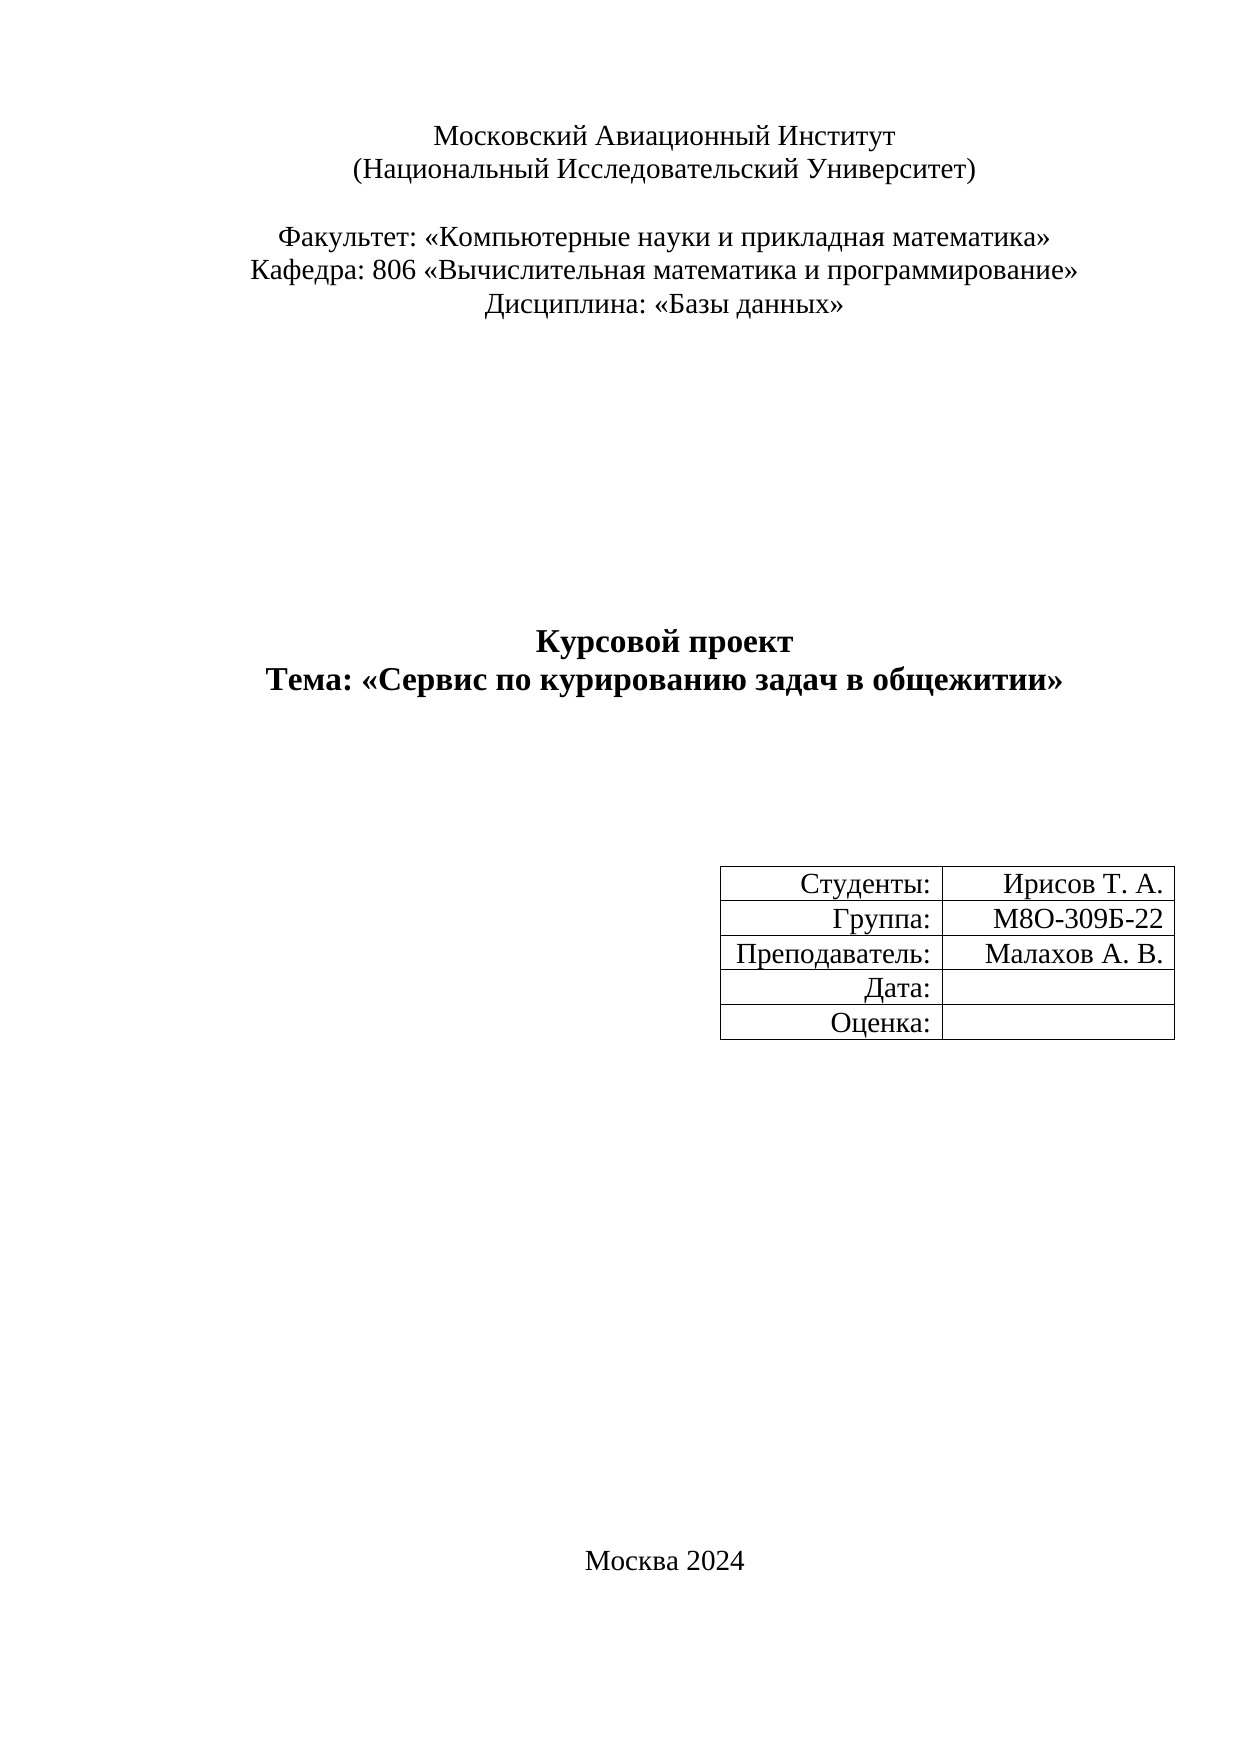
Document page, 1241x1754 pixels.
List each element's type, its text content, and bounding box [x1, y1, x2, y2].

table_cell Дата: [721, 970, 942, 1004]
table_cell Преподаватель: [721, 936, 942, 969]
text Кафедра: 806 «Вычислительная математика и программирование» [177, 252, 1152, 286]
text Дисциплина: «Базы данных» [177, 286, 1152, 319]
text (Национальный Исследовательский Университет) [177, 152, 1152, 185]
table_cell М8О-309Б-22 [943, 901, 1174, 935]
table_cell [943, 1005, 1174, 1038]
text Москва 2024 [177, 1543, 1152, 1576]
table_cell [943, 970, 1174, 1004]
table_cell Оценка: [721, 1005, 942, 1038]
text Тема: «Сервис по курированию задач в общежитии» [177, 659, 1152, 698]
table_cell Малахов А. В. [943, 936, 1174, 969]
text Курсовой проект [177, 621, 1152, 659]
text Факультет: «Компьютерные науки и прикладная математика» [177, 219, 1152, 252]
table_cell Группа: [721, 901, 942, 935]
table_header Cтуденты: [721, 867, 942, 900]
table_header Ирисов Т. А. [943, 867, 1174, 900]
text Московский Авиационный Институт [177, 118, 1152, 152]
